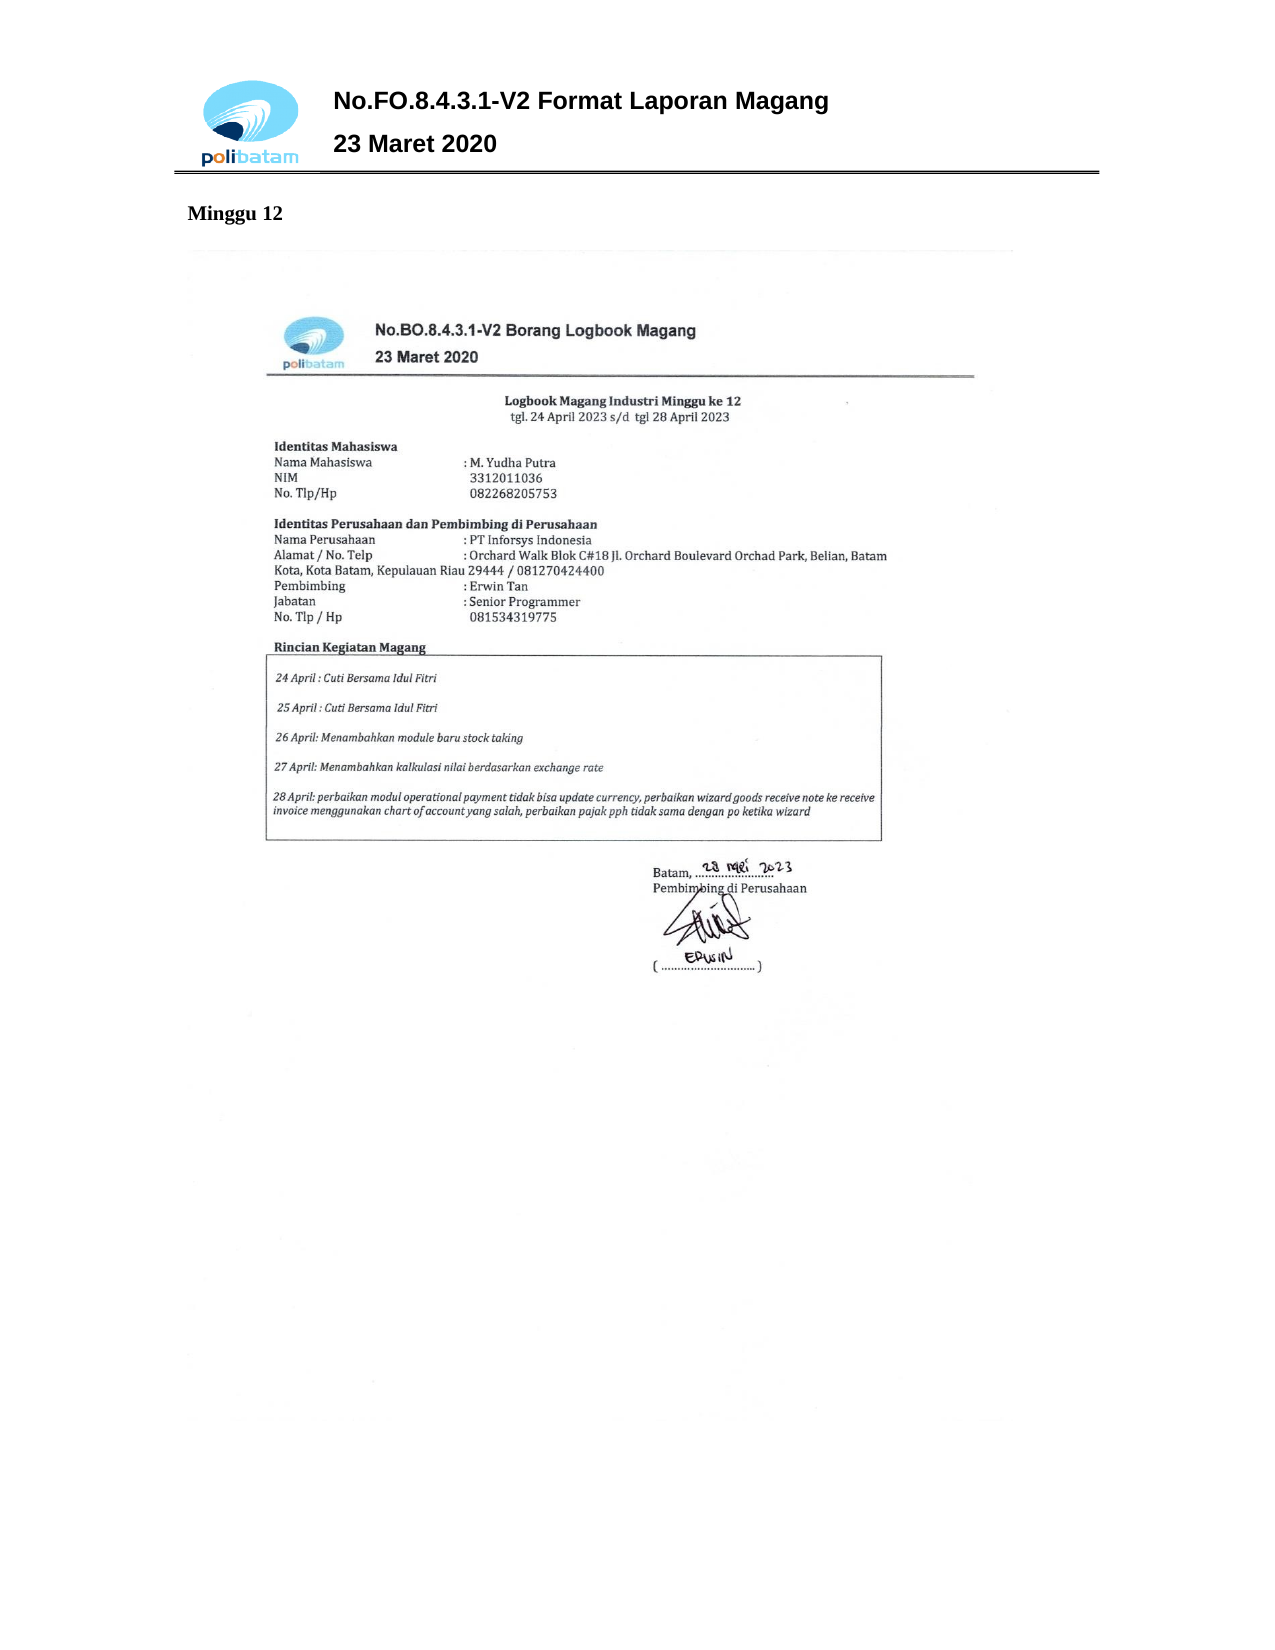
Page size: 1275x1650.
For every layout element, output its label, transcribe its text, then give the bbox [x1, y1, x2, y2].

picture [187, 250, 1014, 1421]
picture [201, 80, 299, 167]
subtitle Minggu 12 [187, 201, 1192, 225]
